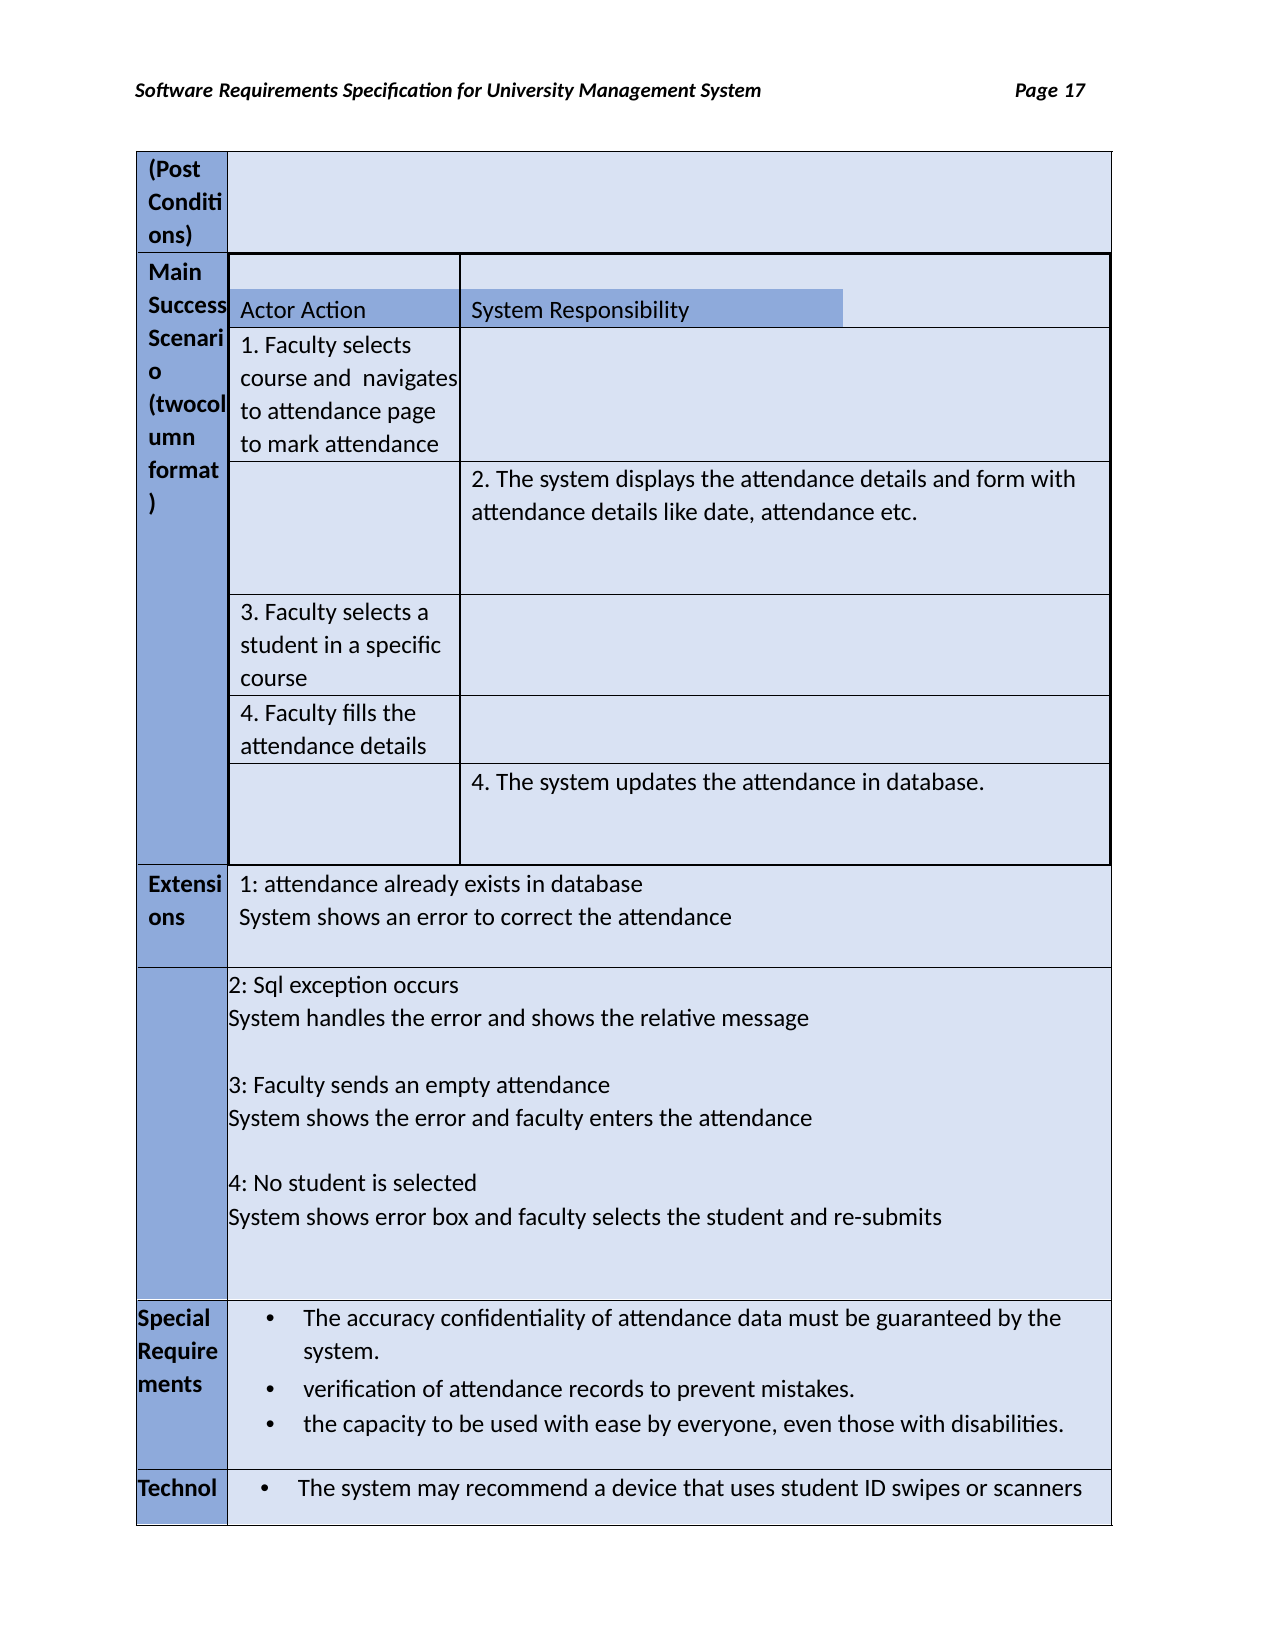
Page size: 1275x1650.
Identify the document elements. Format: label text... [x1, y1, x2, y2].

table_cell [461, 595, 1109, 695]
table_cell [137, 1470, 227, 1524]
table_cell [230, 255, 459, 289]
table_cell Special Requirements [137, 1301, 227, 1469]
table_cell Extensions [137, 865, 227, 967]
table_cell [461, 255, 1109, 327]
table_cell 1. Faculty selects course and navigates to attendance page to mark attendance [230, 328, 459, 461]
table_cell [228, 1470, 1111, 1524]
table_cell [230, 764, 459, 864]
table_cell 4. Faculty fills the attendance details [230, 696, 459, 763]
table_cell 2: Sql exception occurs System handles the error and shows the relative message 3: Faculty sends an empty attendance System shows the error and faculty enters the attendance 4: No student is selected System shows error box and faculty selects the student and re-submits [228, 968, 1111, 1299]
table_cell 1: attendance already exists in database System shows an error to correct the attendance [228, 866, 1111, 967]
table_cell 2. The system displays the attendance details and form with attendance details like date, attendance etc. [461, 462, 1109, 594]
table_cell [228, 152, 1111, 252]
table_cell [230, 462, 459, 594]
table_cell Main Success Scenario (twocolumn format) [137, 253, 227, 864]
table_cell [461, 328, 1109, 461]
table_cell [461, 696, 1109, 763]
table_cell 4. The system updates the attendance in database. [461, 764, 1109, 864]
table_cell 3. Faculty selects a student in a specific course [230, 595, 459, 695]
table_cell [137, 152, 227, 252]
table_cell [137, 968, 227, 1299]
table_cell The accuracy confidentiality of attendance data must be guaranteed by the system. verification of attendance records to prevent mistakes. the capacity to be used with ease by everyone, even those with disabilities. [228, 1301, 1111, 1469]
